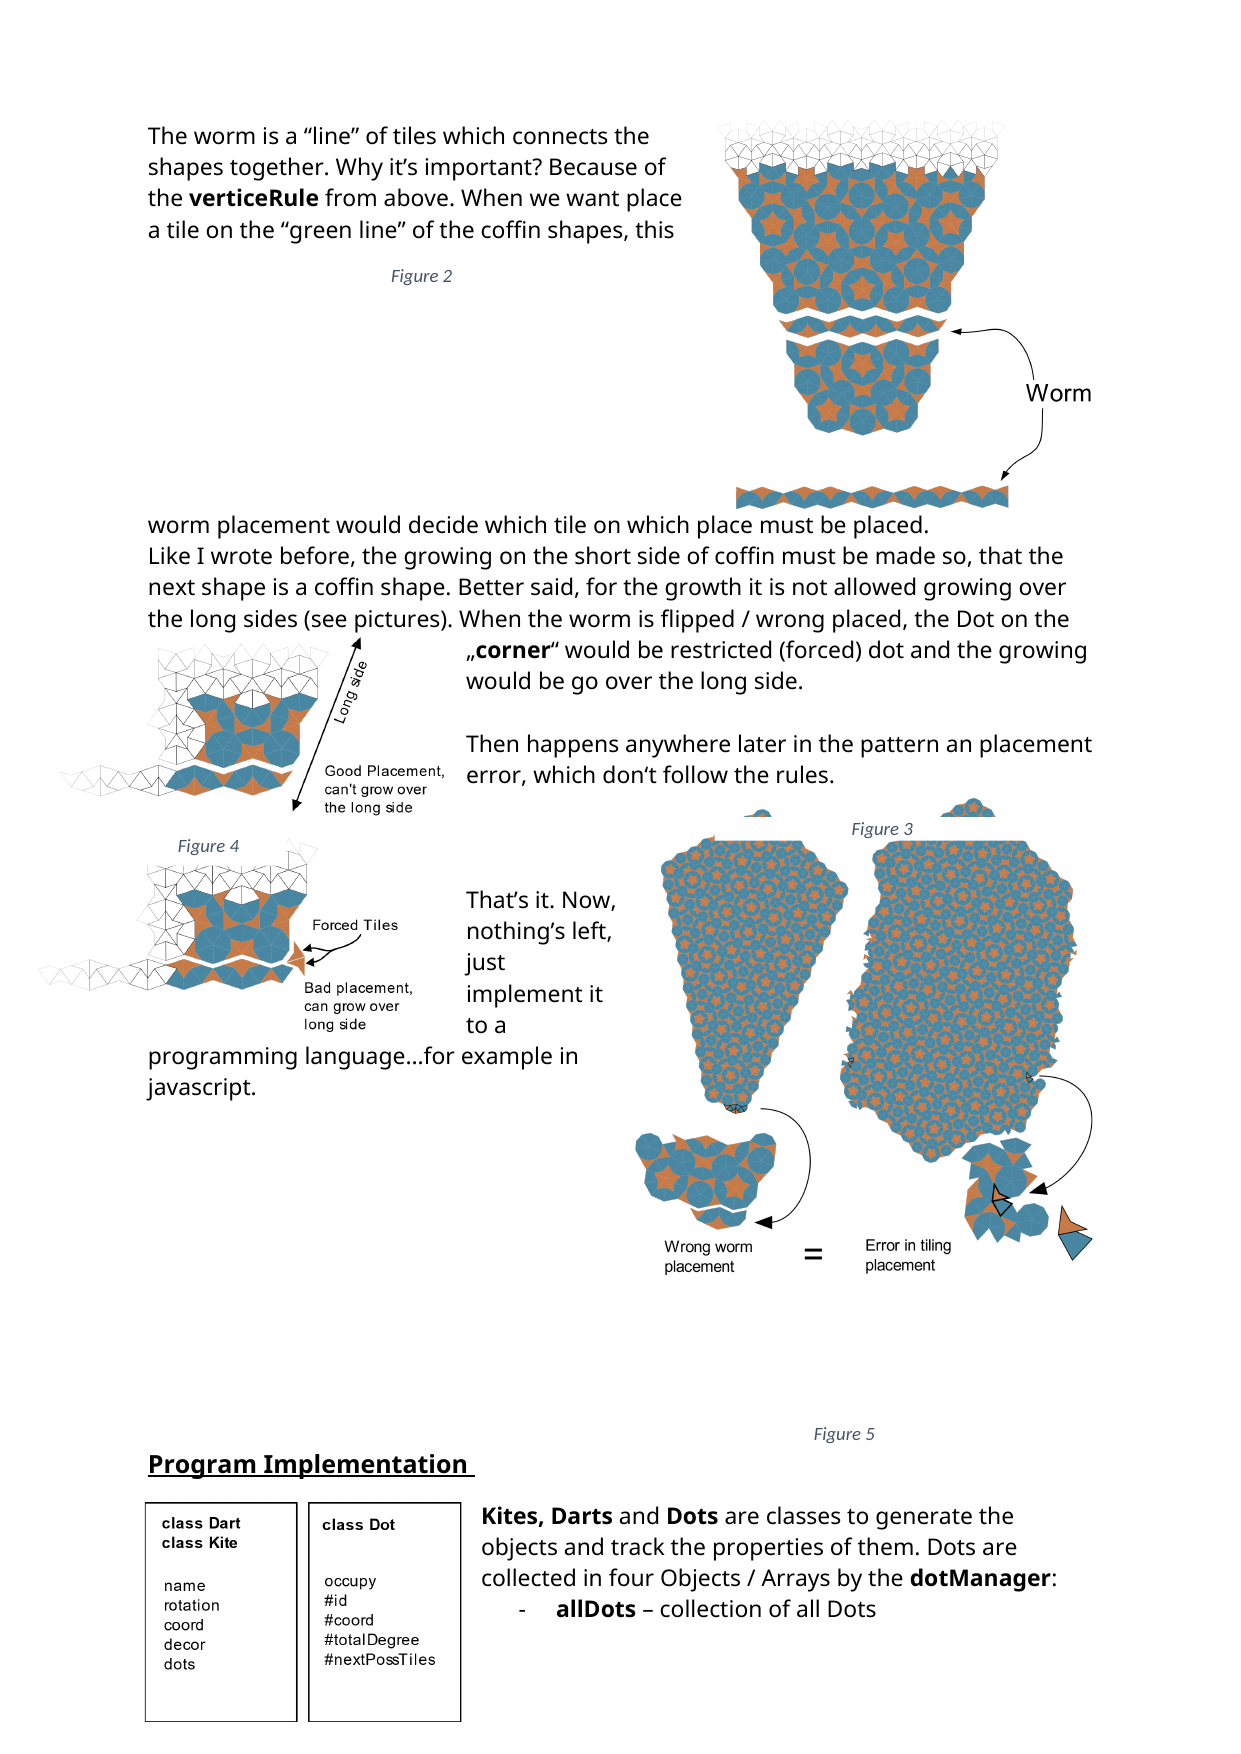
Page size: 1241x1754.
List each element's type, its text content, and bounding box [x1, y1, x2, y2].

text Like I wrote before, the growing on the short side of coffin must be made so, that the next shape is a coffin shape. Better said, for the growth it is not allowed growing over the long sides (see pictures). When the worm is flipped / wrong placed, the Dot on the „corner“ would be restricted (forced) dot and the growing would be go over the long side. [148, 540, 1093, 696]
text Then happens anywhere later in the pattern an placement error, which don‘t follow the rules. [447, 727, 1093, 790]
picture [38, 637, 447, 1032]
text That’s it. Now, nothing’s left, just implement it to a programming language…for example in javascript. [148, 884, 635, 1102]
text Kites, Darts and Dots are classes to generate the objects and track the properties of them. Dots are collected in four Objects / Arrays by the dotManager: [148, 1500, 1093, 1593]
picture [635, 798, 1093, 1275]
picture [717, 120, 1093, 509]
picture [144, 1502, 462, 1722]
text Program Implementation [148, 1446, 1093, 1480]
list allDots – collection of all Dots [462, 1593, 1093, 1625]
